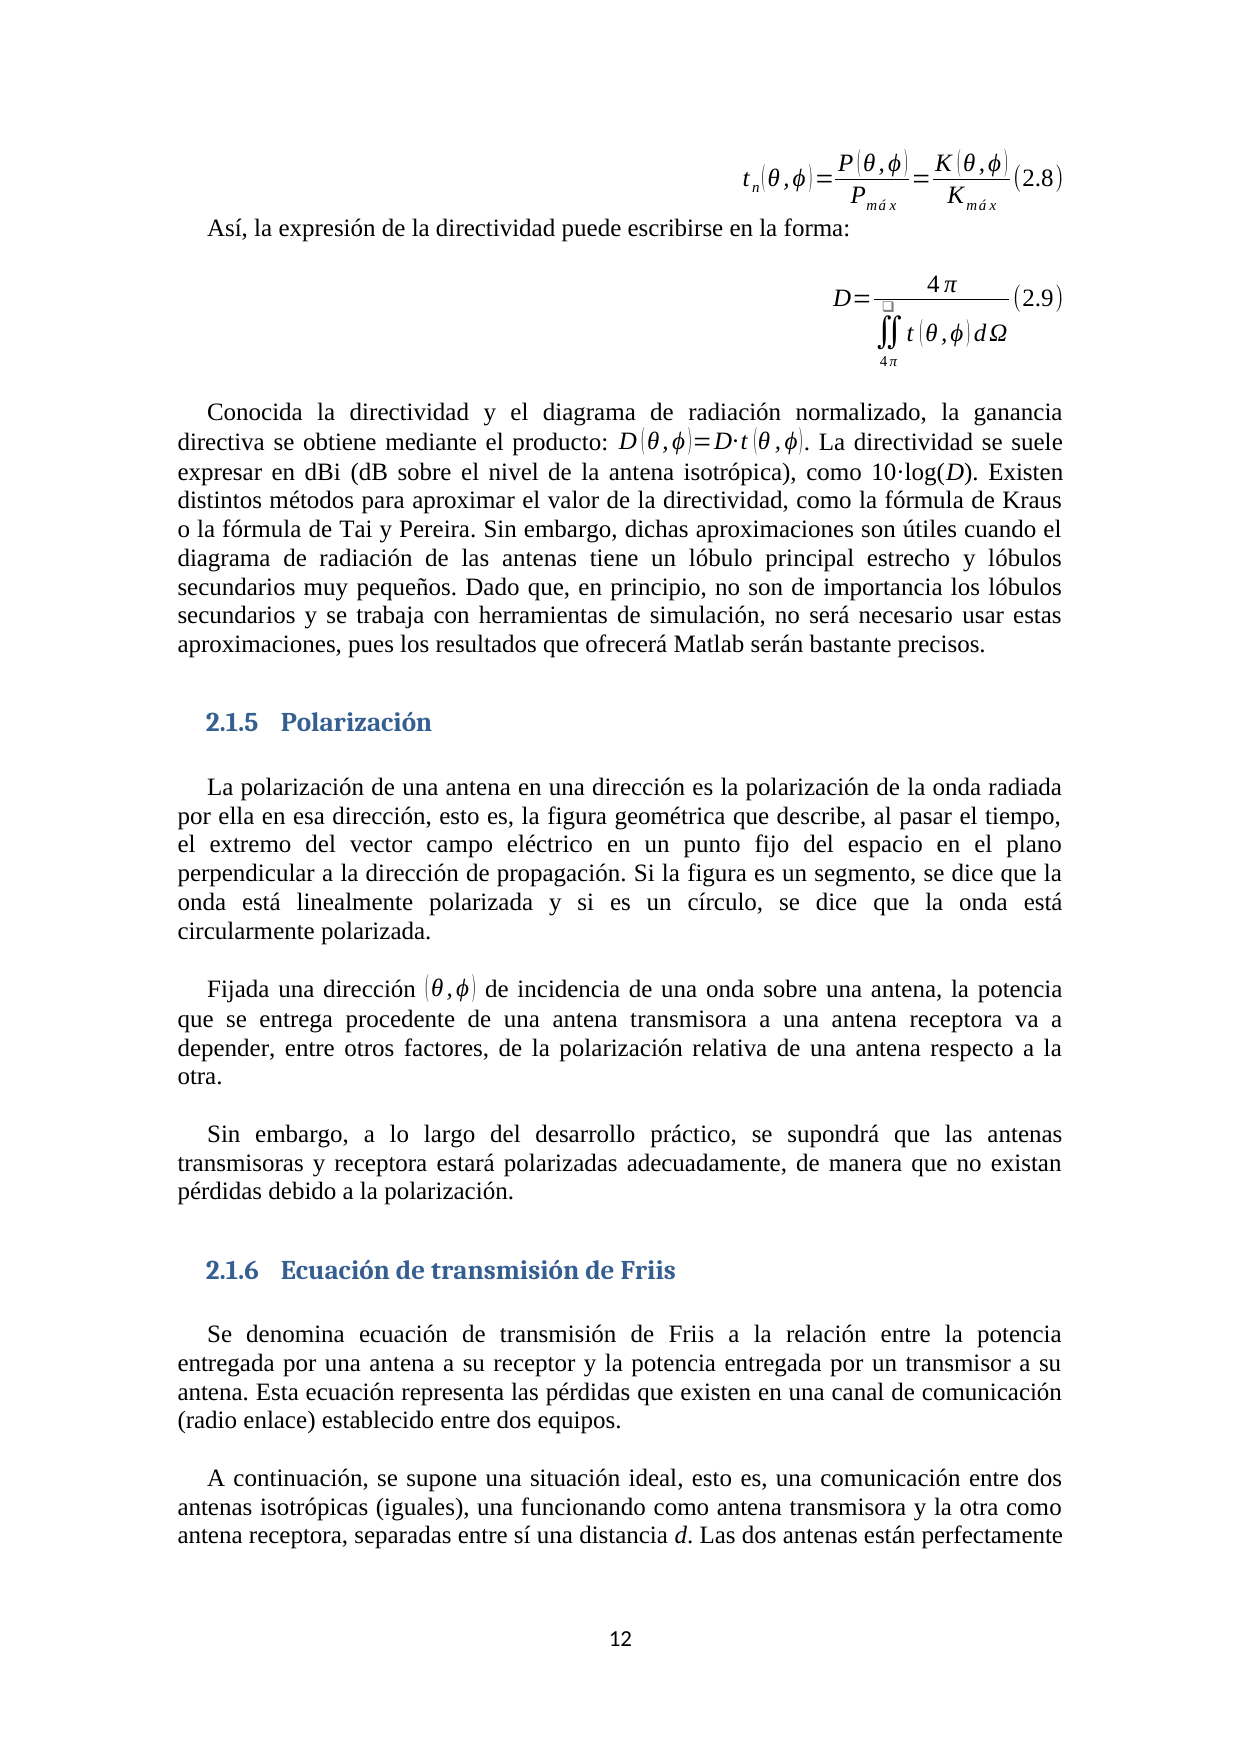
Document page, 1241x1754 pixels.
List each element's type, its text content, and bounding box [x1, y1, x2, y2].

text La polarización de una antena en una dirección es la polarización de la onda radiada por ella en esa dirección, esto es, la figura geométrica que describe, al pasar el tiempo, el extremo del vector campo eléctrico en un punto fijo del espacio en el plano perpendicular a la dirección de propagación. Si la figura es un segmento, se dice que la onda está linealmente polarizada y si es un círculo, se dice que la onda está circularmente polarizada. [177, 772, 1063, 944]
text Fijada una dirección de incidencia de una onda sobre una antena, la potencia que se entrega procedente de una antena transmisora a una antena receptora va a depender, entre otros factores, de la polarización relativa de una antena respecto a la otra. [177, 973, 1063, 1090]
text Sin embargo, a lo largo del desarrollo práctico, se supondrá que las antenas transmisoras y receptora estará polarizadas adecuadamente, de manera que no existan pérdidas debido a la polarización. [177, 1119, 1063, 1205]
subtitle Polarización [206, 707, 1063, 739]
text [177, 1463, 1063, 1549]
text Conocida la directividad y el diagrama de radiación normalizado, la ganancia directiva se obtiene mediante el producto: . La directividad se suele expresar en dBi (dB sobre el nivel de la antena isotrópica), como 10·log(D). Existen distintos métodos para aproximar el valor de la directividad, como la fórmula de Kraus o la fórmula de Tai y Pereira. Sin embargo, dichas aproximaciones son útiles cuando el diagrama de radiación de las antenas tiene un lóbulo principal estrecho y lóbulos secundarios muy pequeños. Dado que, en principio, no son de importancia los lóbulos secundarios y se trabaja con herramientas de simulación, no será necesario usar estas aproximaciones, pues los resultados que ofrecerá Matlab serán bastante precisos. [177, 397, 1063, 658]
text Se denomina ecuación de transmisión de Friis a la relación entre la potencia entregada por una antena a su receptor y la potencia entregada por un transmisor a su antena. Esta ecuación representa las pérdidas que existen en una canal de comunicación (radio enlace) establecido entre dos equipos. [177, 1319, 1063, 1434]
subtitle Ecuación de transmisión de Friis [206, 1255, 1063, 1286]
text Así, la expresión de la directividad puede escribirse en la forma: [177, 213, 1063, 242]
